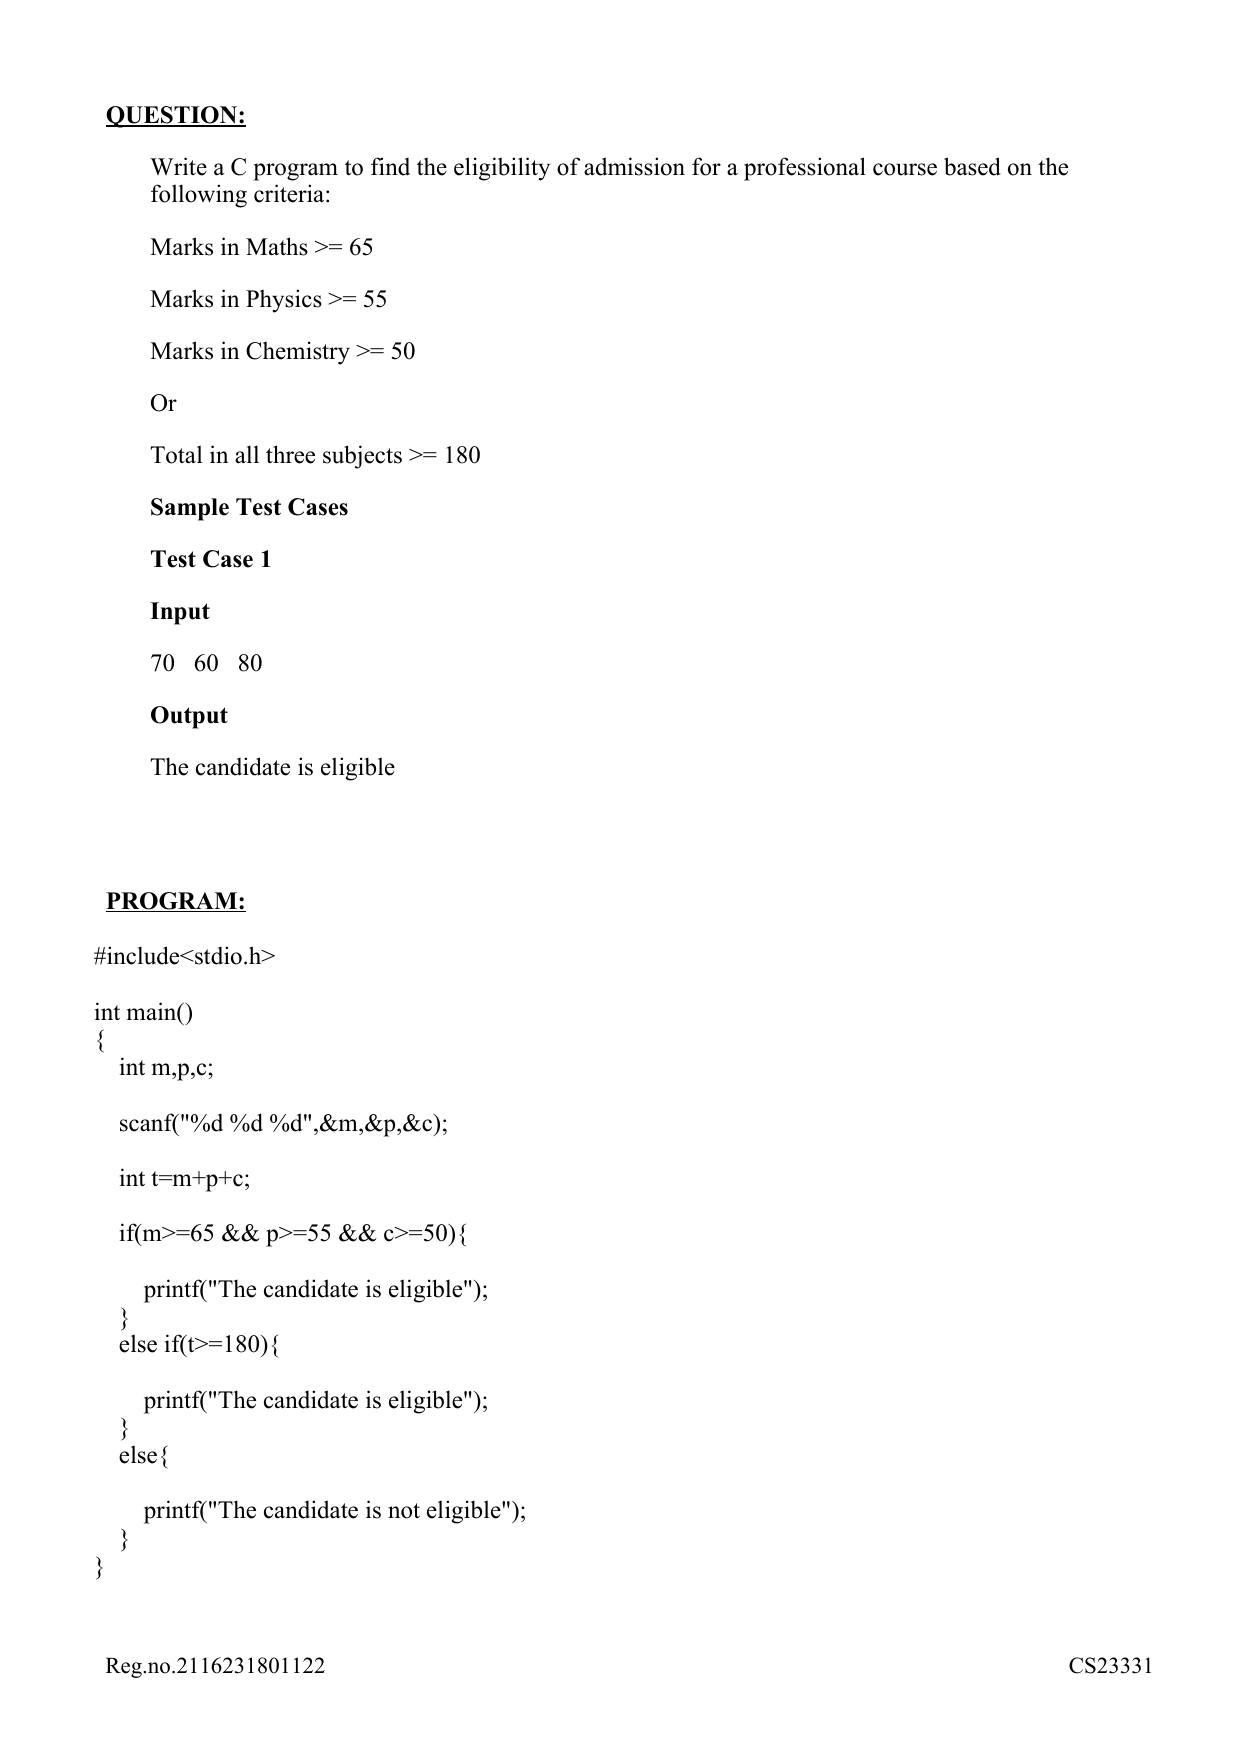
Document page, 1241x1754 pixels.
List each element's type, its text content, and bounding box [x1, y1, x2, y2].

text Marks in Physics >= 55 [150, 285, 1080, 312]
text if(m>=65 && p>=55 && c>=50){ [94, 1219, 1155, 1247]
text printf("The candidate is not eligible"); [94, 1497, 1155, 1524]
text QUESTION: [106, 101, 1155, 129]
text int main() [94, 998, 1155, 1026]
text Write a C program to find the eligibility of admission for a professional course based on the following criteria: [150, 154, 1080, 208]
text Input [150, 598, 1080, 625]
text Total in all three subjects >= 180 [150, 442, 1080, 469]
text else{ [94, 1441, 1155, 1469]
text Or [150, 389, 1080, 417]
text Test Case 1 [150, 546, 1080, 573]
text int m,p,c; [94, 1053, 1155, 1081]
text Sample Test Cases [150, 494, 1080, 521]
text Marks in Maths >= 65 [150, 233, 1080, 260]
text else if(t>=180){ [94, 1330, 1155, 1358]
text Marks in Chemistry >= 50 [150, 337, 1080, 364]
text printf("The candidate is eligible"); [94, 1275, 1155, 1303]
text } [94, 1524, 1155, 1552]
text scanf("%d %d %d",&m,&p,&c); [94, 1109, 1155, 1136]
text } [94, 1303, 1155, 1330]
text 70 60 80 [150, 650, 1080, 677]
text PROGRAM: [106, 887, 1155, 915]
text } [94, 1413, 1155, 1441]
text Output [150, 702, 1080, 729]
text int t=m+p+c; [94, 1164, 1155, 1192]
text #include<stdio.h> [94, 942, 1155, 970]
text printf("The candidate is eligible"); [94, 1386, 1155, 1413]
text The candidate is eligible [150, 754, 1080, 781]
text } [94, 1552, 1155, 1580]
text { [94, 1026, 1155, 1053]
